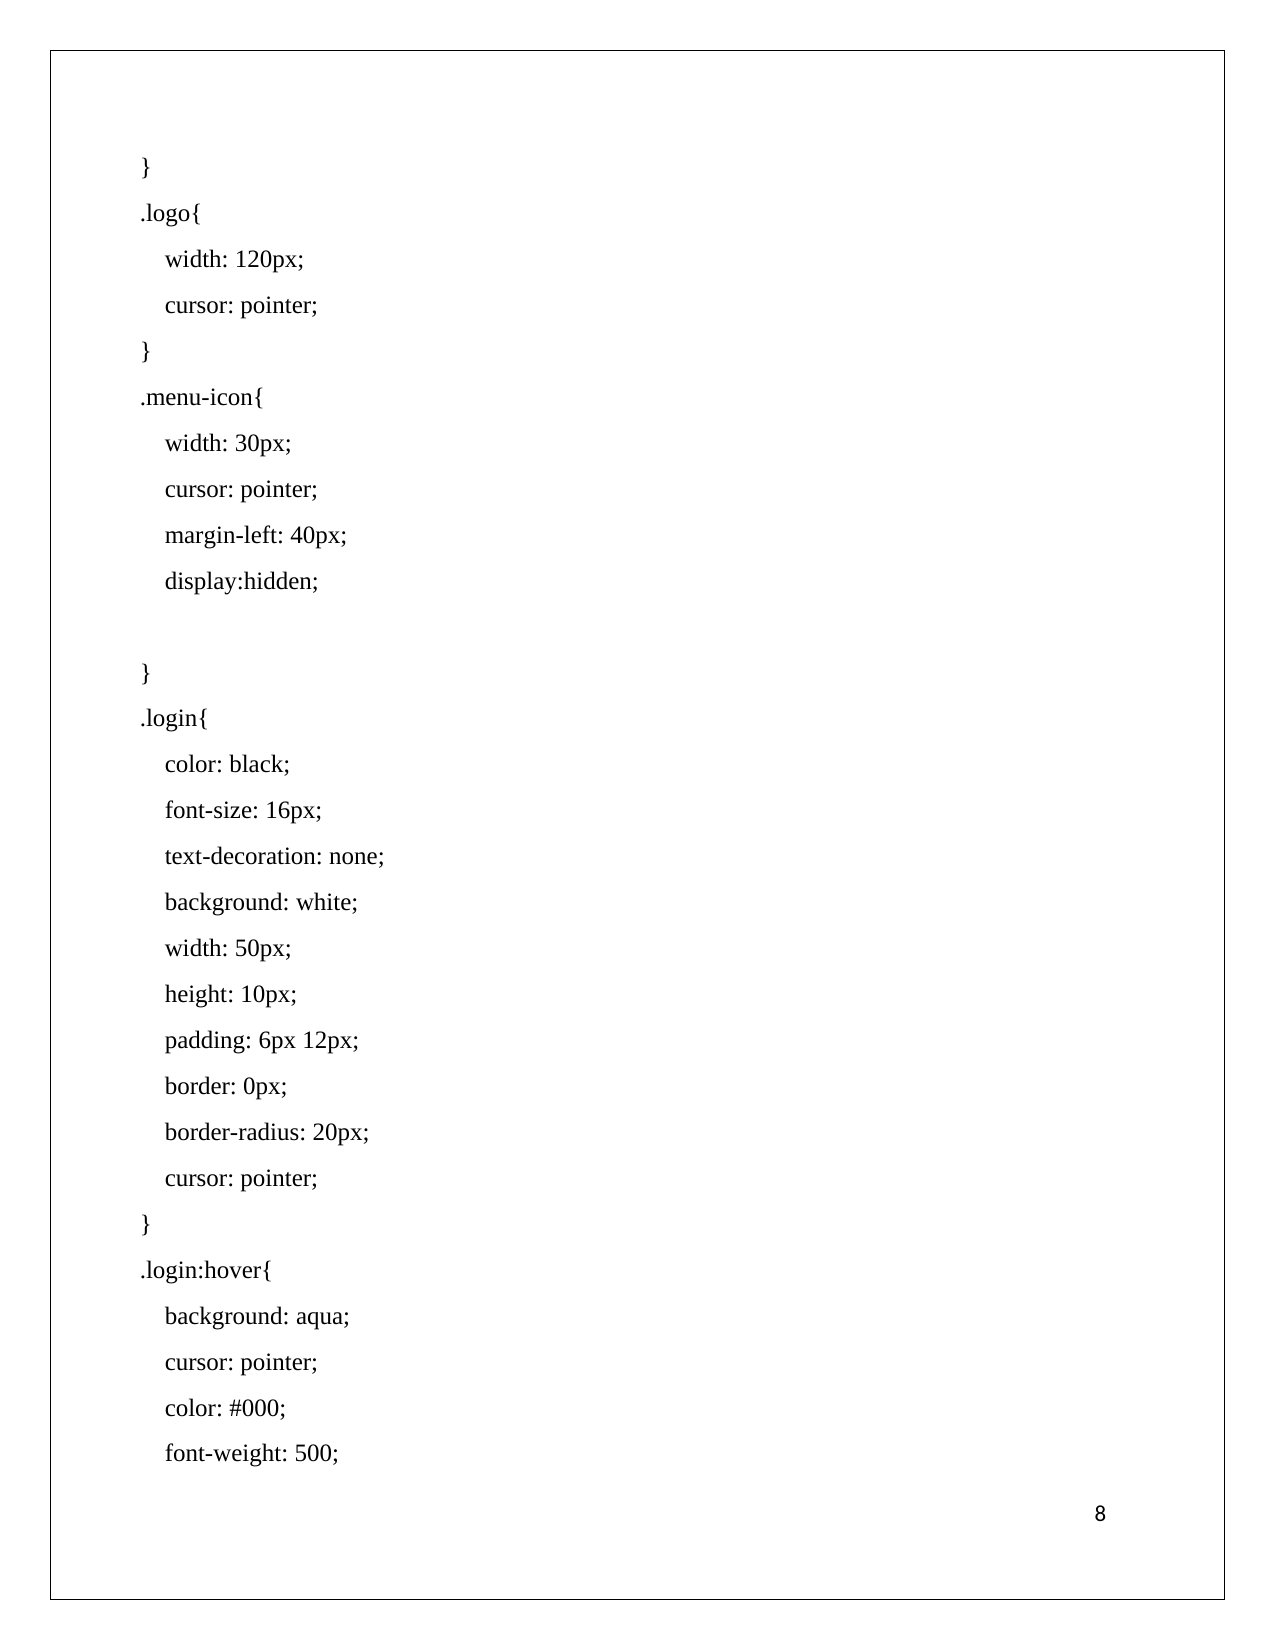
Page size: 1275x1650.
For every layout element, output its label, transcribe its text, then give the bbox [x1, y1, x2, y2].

text border-radius: 20px; [139, 1117, 1106, 1146]
text } [139, 1209, 1106, 1238]
text cursor: pointer; [139, 1163, 1106, 1192]
text font-size: 16px; [139, 795, 1106, 824]
text .login:hover{ [139, 1255, 1106, 1283]
text } [139, 152, 1106, 181]
text cursor: pointer; [139, 290, 1106, 319]
text padding: 6px 12px; [139, 1025, 1106, 1054]
text display:hidden; [139, 566, 1106, 594]
text border: 0px; [139, 1071, 1106, 1100]
text height: 10px; [139, 979, 1106, 1008]
text .logo{ [139, 198, 1106, 227]
text } [139, 658, 1106, 686]
text text-decoration: none; [139, 841, 1106, 870]
text width: 50px; [139, 933, 1106, 962]
text color: black; [139, 749, 1106, 778]
text font-weight: 500; [139, 1438, 1106, 1467]
text background: white; [139, 887, 1106, 916]
text .login{ [139, 703, 1106, 732]
text } [139, 336, 1106, 365]
text color: #000; [139, 1393, 1106, 1421]
text cursor: pointer; [139, 1347, 1106, 1375]
text width: 120px; [139, 244, 1106, 273]
text .menu-icon{ [139, 382, 1106, 411]
text cursor: pointer; [139, 474, 1106, 503]
text background: aqua; [139, 1301, 1106, 1329]
text margin-left: 40px; [139, 520, 1106, 548]
text width: 30px; [139, 428, 1106, 457]
